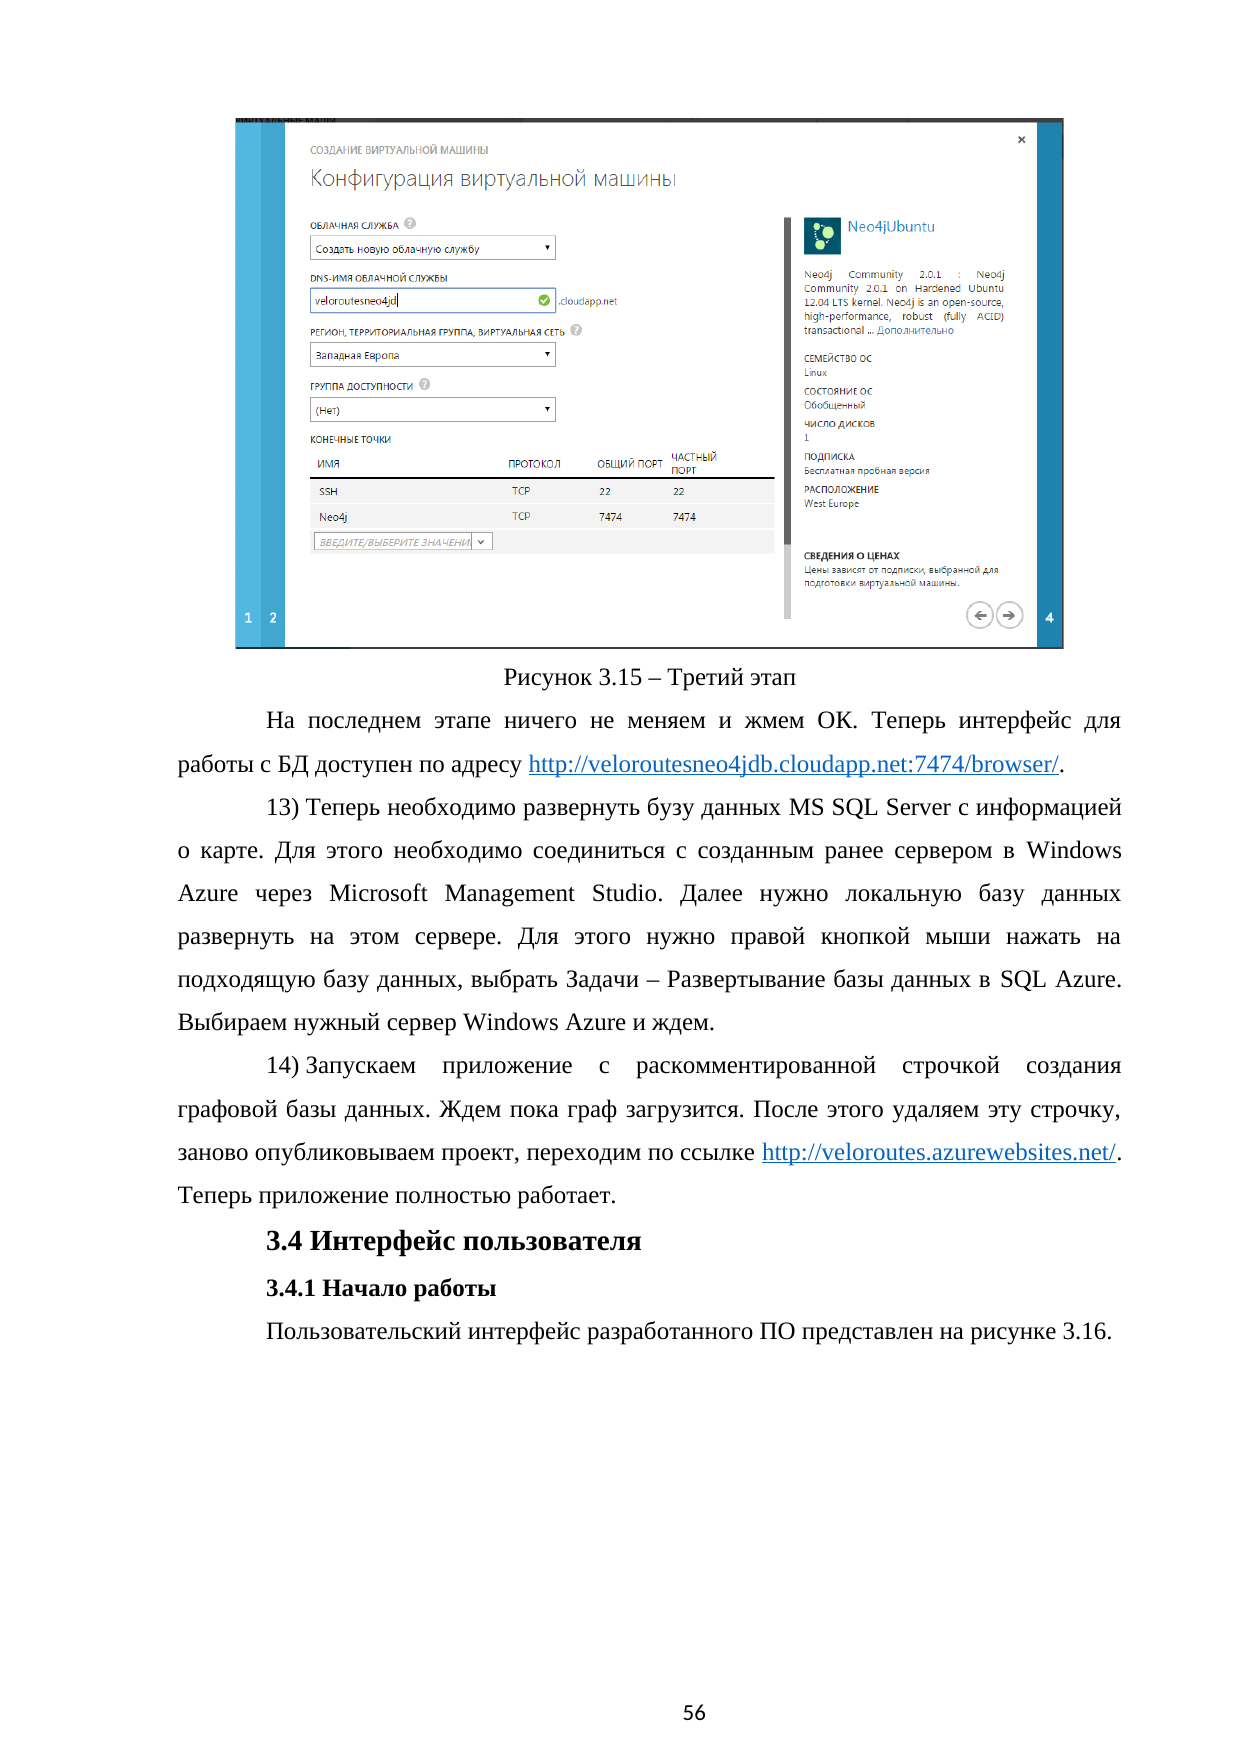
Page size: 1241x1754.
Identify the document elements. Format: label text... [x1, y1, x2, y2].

text Рисунок 3.15 – Третий этап [177, 662, 1122, 691]
text Пользовательский интерфейс разработанного ПО представлен на рисунке 3.16. [177, 1316, 1122, 1345]
list Начало работы [266, 1273, 1122, 1302]
picture [235, 118, 1064, 649]
list Интерфейс пользователя [177, 1223, 1122, 1257]
text На последнем этапе ничего не меняем и жмем ОК. Теперь интерфейс для работы с БД доступен по адресу http://veloroutesneo4jdb.cloudapp.net:7474/browser/. [177, 706, 1122, 777]
list Запускаем приложение с раскомментированной строчкой создания графовой базы данных. Ждем пока граф загрузится. После этого удаляем эту строчку, заново опубликовываем проект, переходим по ссылке http://veloroutes.azurewebsites.net/. Теперь приложение полностью работает. [177, 1051, 1122, 1209]
list Теперь необходимо развернуть бузу данных MS SQL Server с информацией о карте. Для этого необходимо соединиться с созданным ранее сервером в Windows Azure через Microsoft Management Studio. Далее нужно локальную базу данных развернуть на этом сервере. Для этого нужно правой кнопкой мыши нажать на подходящую базу данных, выбрать Задачи – Развертывание базы данных в SQL Azure. Выбираем нужный сервер Windows Azure и ждем. [177, 792, 1122, 1036]
